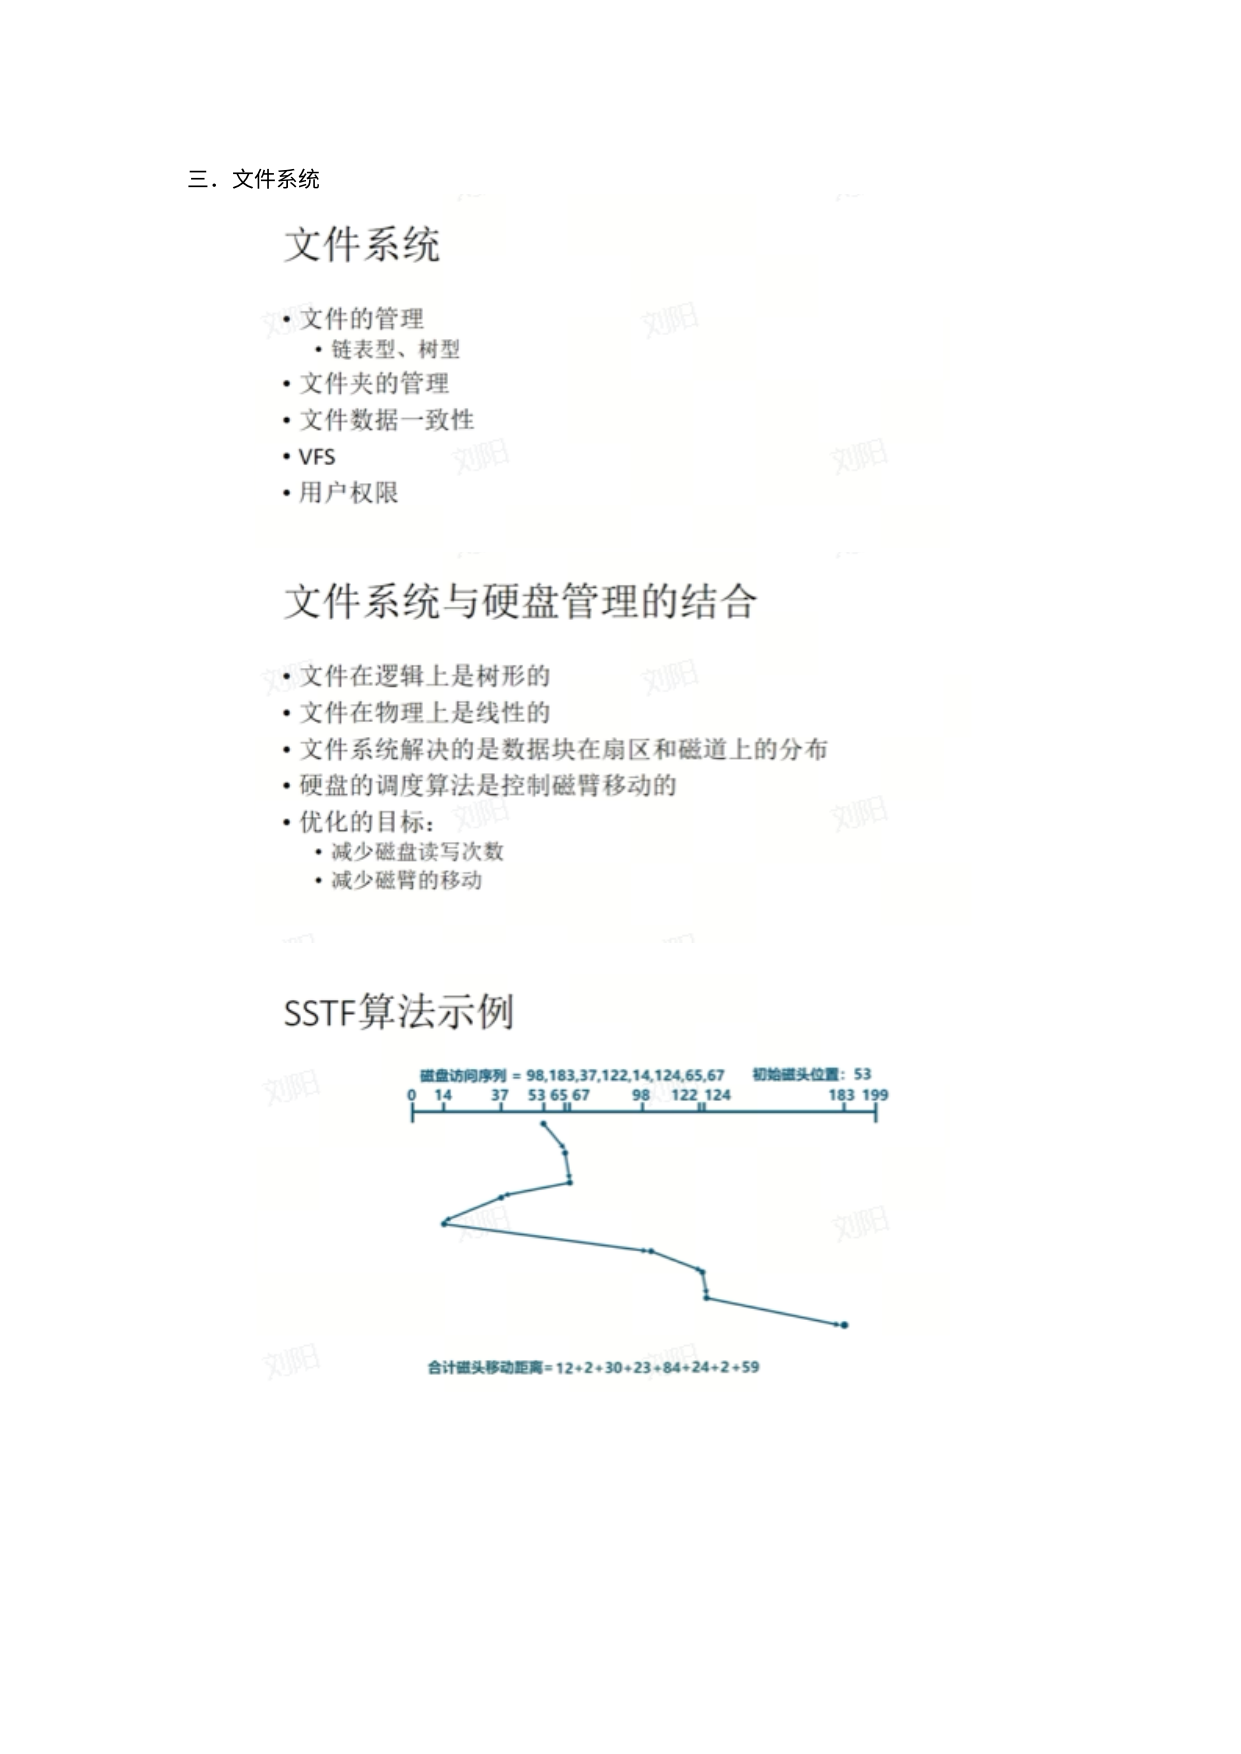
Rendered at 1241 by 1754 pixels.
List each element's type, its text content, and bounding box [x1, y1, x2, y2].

picture [254, 552, 972, 943]
picture [254, 974, 950, 1392]
list 文件系统 [187, 162, 1053, 194]
picture [254, 194, 950, 548]
